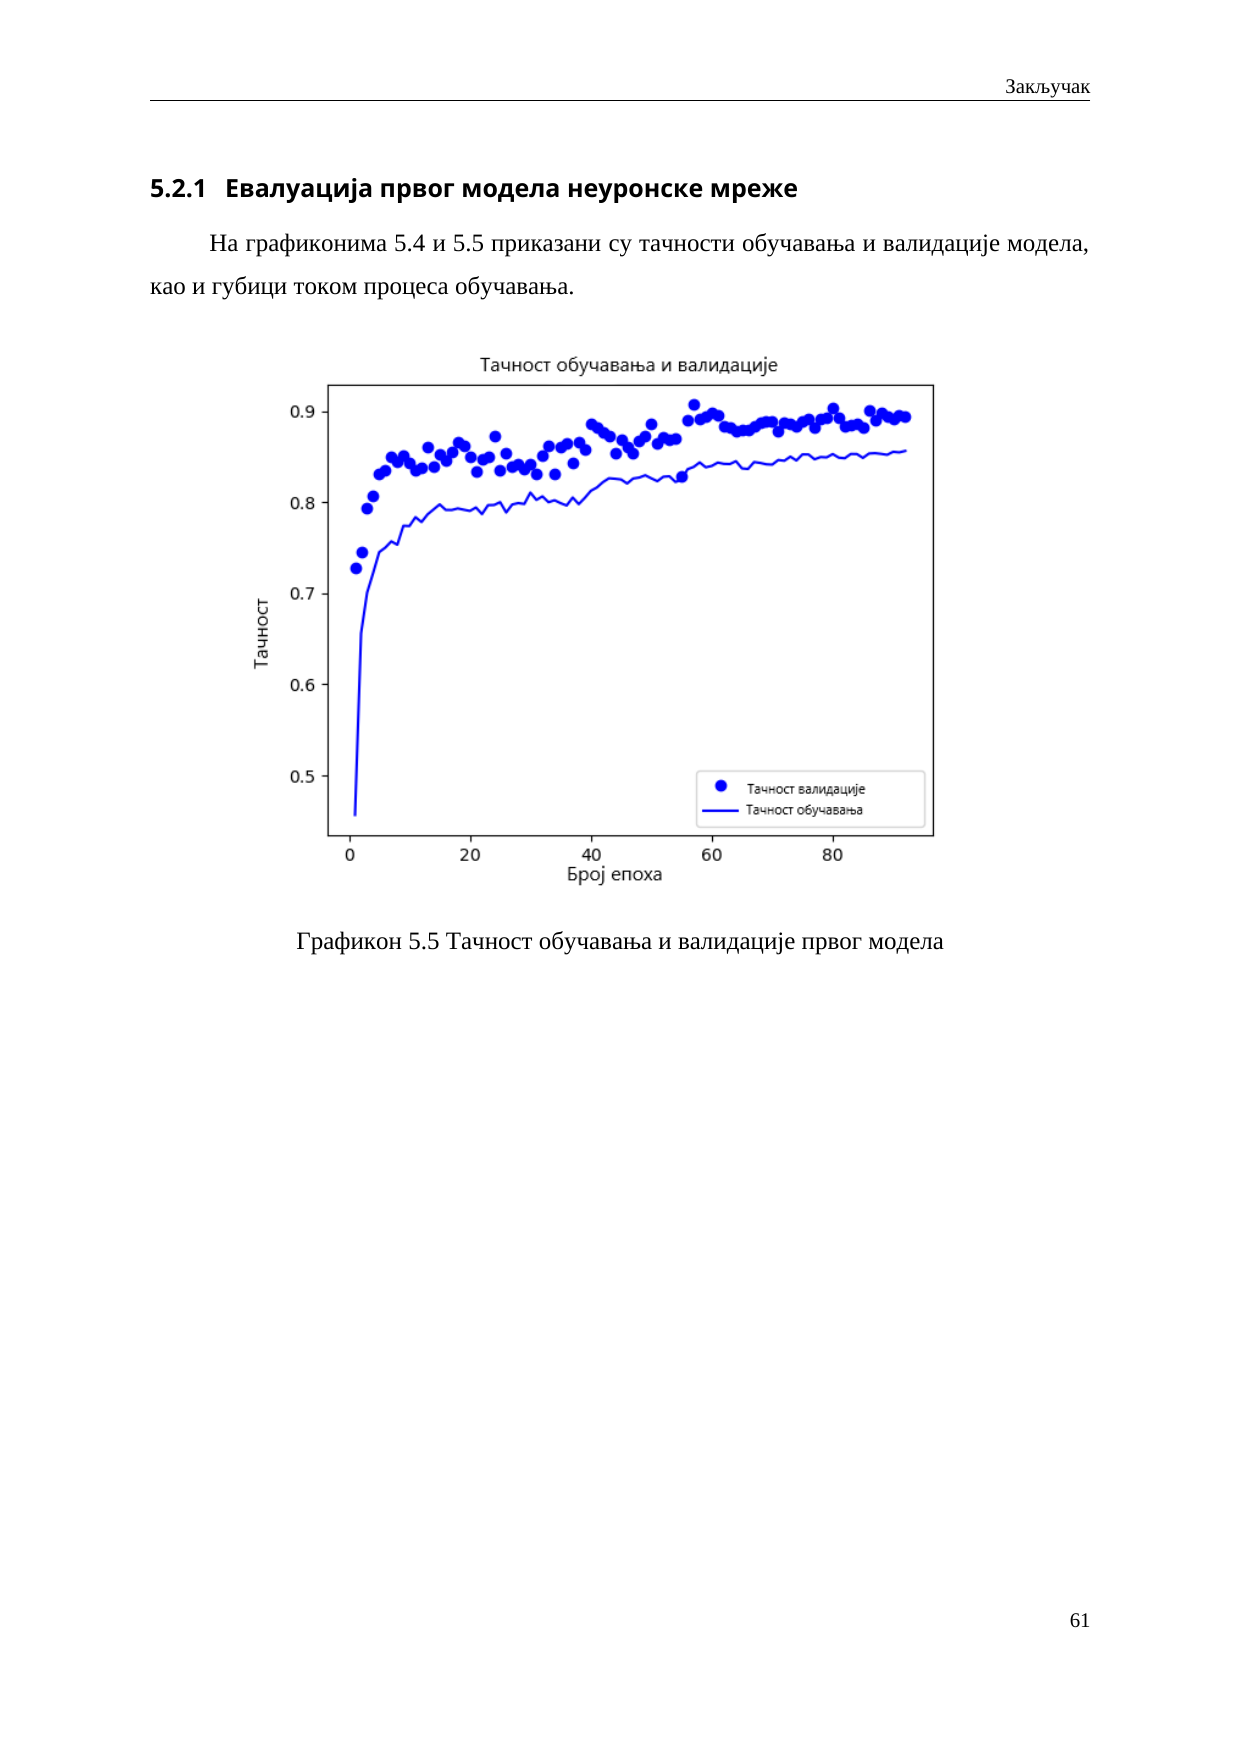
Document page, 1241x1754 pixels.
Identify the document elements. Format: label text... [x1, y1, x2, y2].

picture [230, 314, 1011, 900]
text На графиконима 5.4 и 5.5 приказани су тачности обучавања и валидације модела, као и губици током процеса обучавања. [150, 228, 1090, 300]
subtitle Евалуација првог модела неуронске мреже [150, 171, 1090, 205]
